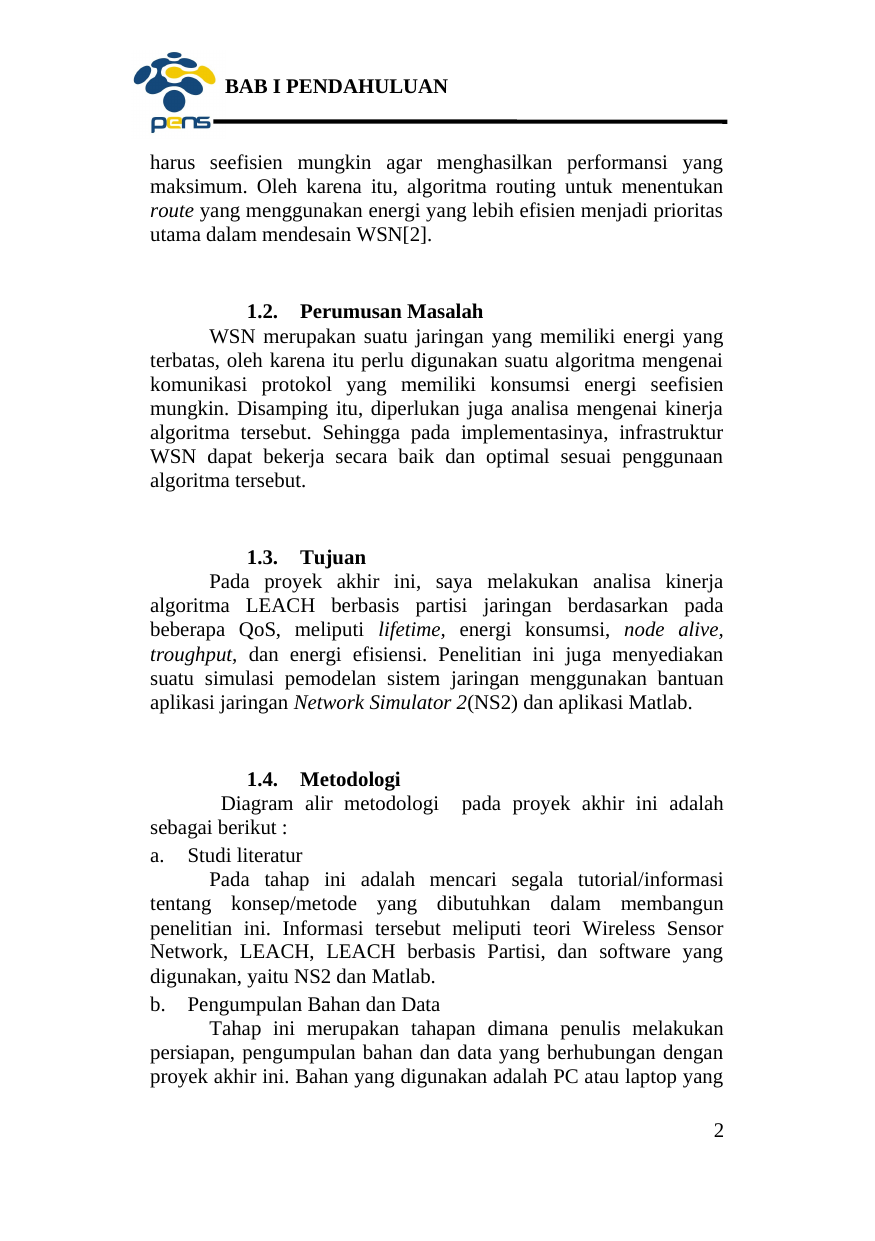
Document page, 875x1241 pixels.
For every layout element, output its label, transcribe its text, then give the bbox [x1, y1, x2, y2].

picture [131, 50, 226, 139]
text Pengumpulan Bahan dan Data [150, 992, 724, 1016]
text Diagram alir metodologi pada proyek akhir ini adalah sebagai berikut : [150, 791, 724, 839]
text Pada tahap ini adalah mencari segala tutorial/informasi tentang konsep/metode yang dibutuhkan dalam membangun penelitian ini. Informasi tersebut meliputi teori Wireless Sensor Network, LEACH, LEACH berbasis Partisi, dan software yang digunakan, yaitu NS2 dan Matlab. [150, 867, 724, 988]
subtitle Tujuan [187, 545, 724, 569]
text Pada proyek akhir ini, saya melakukan analisa kinerja algoritma LEACH berbasis partisi jaringan berdasarkan pada beberapa QoS, meliputi lifetime, energi konsumsi, node alive, troughput, dan energi efisiensi. Penelitian ini juga menyediakan suatu simulasi pemodelan sistem jaringan menggunakan bantuan aplikasi jaringan Network Simulator 2(NS2) dan aplikasi Matlab. [150, 569, 724, 714]
text WSN merupakan suatu jaringan yang memiliki energi yang terbatas, oleh karena itu perlu digunakan suatu algoritma mengenai komunikasi protokol yang memiliki konsumsi energi seefisien mungkin. Disamping itu, diperlukan juga analisa mengenai kinerja algoritma tersebut. Sehingga pada implementasinya, infrastruktur WSN dapat bekerja secara baik dan optimal sesuai penggunaan algoritma tersebut. [150, 323, 724, 492]
text Studi literatur [150, 843, 724, 867]
subtitle Metodologi [187, 767, 724, 791]
subtitle Perumusan Masalah [187, 299, 724, 323]
